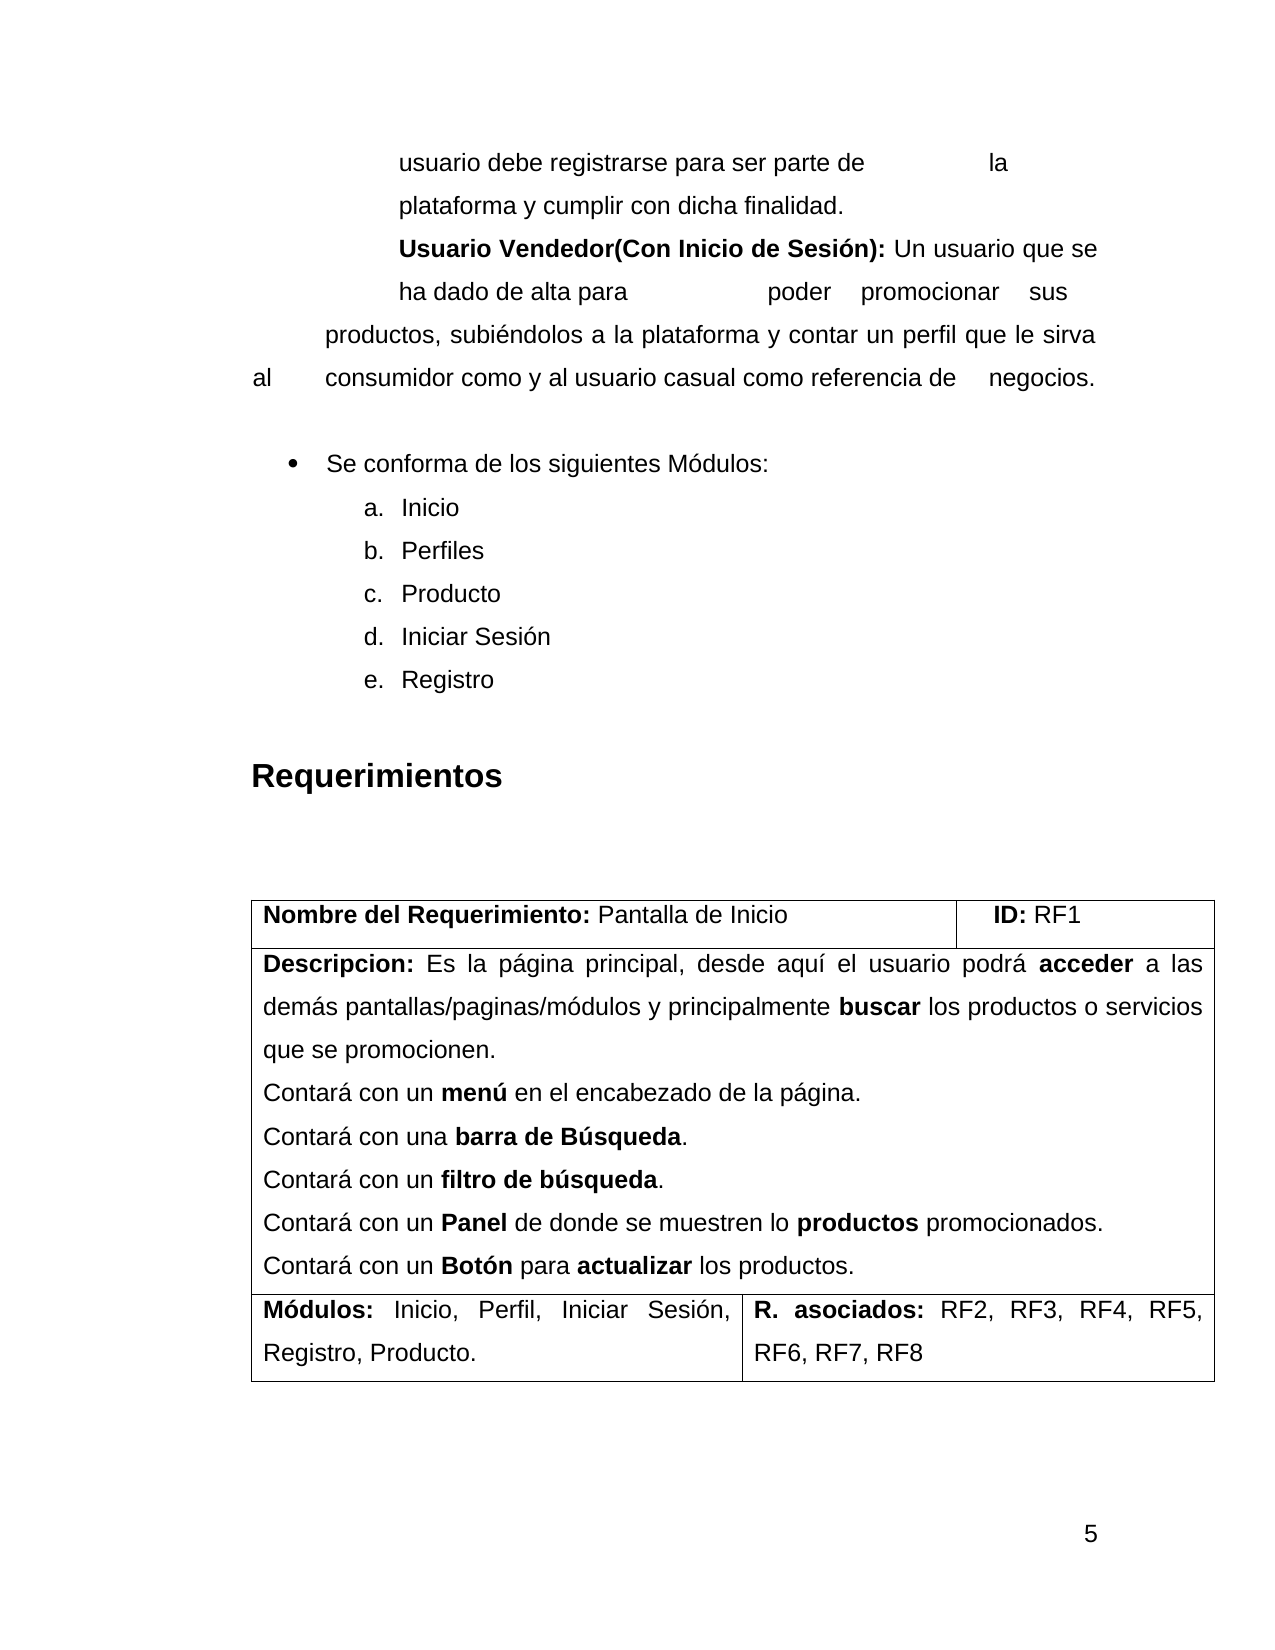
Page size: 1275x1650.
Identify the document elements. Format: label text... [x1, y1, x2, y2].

list Usuario Vendedor(Con Inicio de Sesión): Un usuario que se ha dado de alta para poder promocionar sus productos, subiéndolos a la plataforma y contar un perfil que le sirva al consumidor como y al usuario casual como referencia de negocios. [252, 234, 1098, 392]
subtitle Requerimientos [177, 756, 1098, 794]
table_header ID: RF1 [957, 901, 1214, 948]
list Inicio [363, 493, 1098, 521]
list Registro [363, 665, 1098, 694]
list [252, 148, 1098, 219]
list Producto [363, 579, 1098, 608]
table_cell Módulos: Inicio, Perfil, Iniciar Sesión, Registro, Producto. [252, 1295, 742, 1381]
table_cell Descripcion: Es la página principal, desde aquí el usuario podrá acceder a las demás pantallas/paginas/módulos y principalmente buscar los productos o servicios que se promocionen. Contará con un menú en el encabezado de la página. Contará con una barra de Búsqueda. Contará con un filtro de búsqueda. Contará con un Panel de donde se muestren lo productos promocionados. Contará con un Botón para actualizar los productos. [252, 949, 1214, 1294]
table_header Nombre del Requerimiento: Pantalla de Inicio [252, 901, 956, 948]
list Iniciar Sesión [363, 622, 1098, 651]
list Se conforma de los siguientes Módulos: [288, 449, 1098, 478]
table_cell R. asociados: RF2, RF3, RF4, RF5, RF6, RF7, RF8 [743, 1295, 1214, 1381]
list Perfiles [363, 536, 1098, 564]
